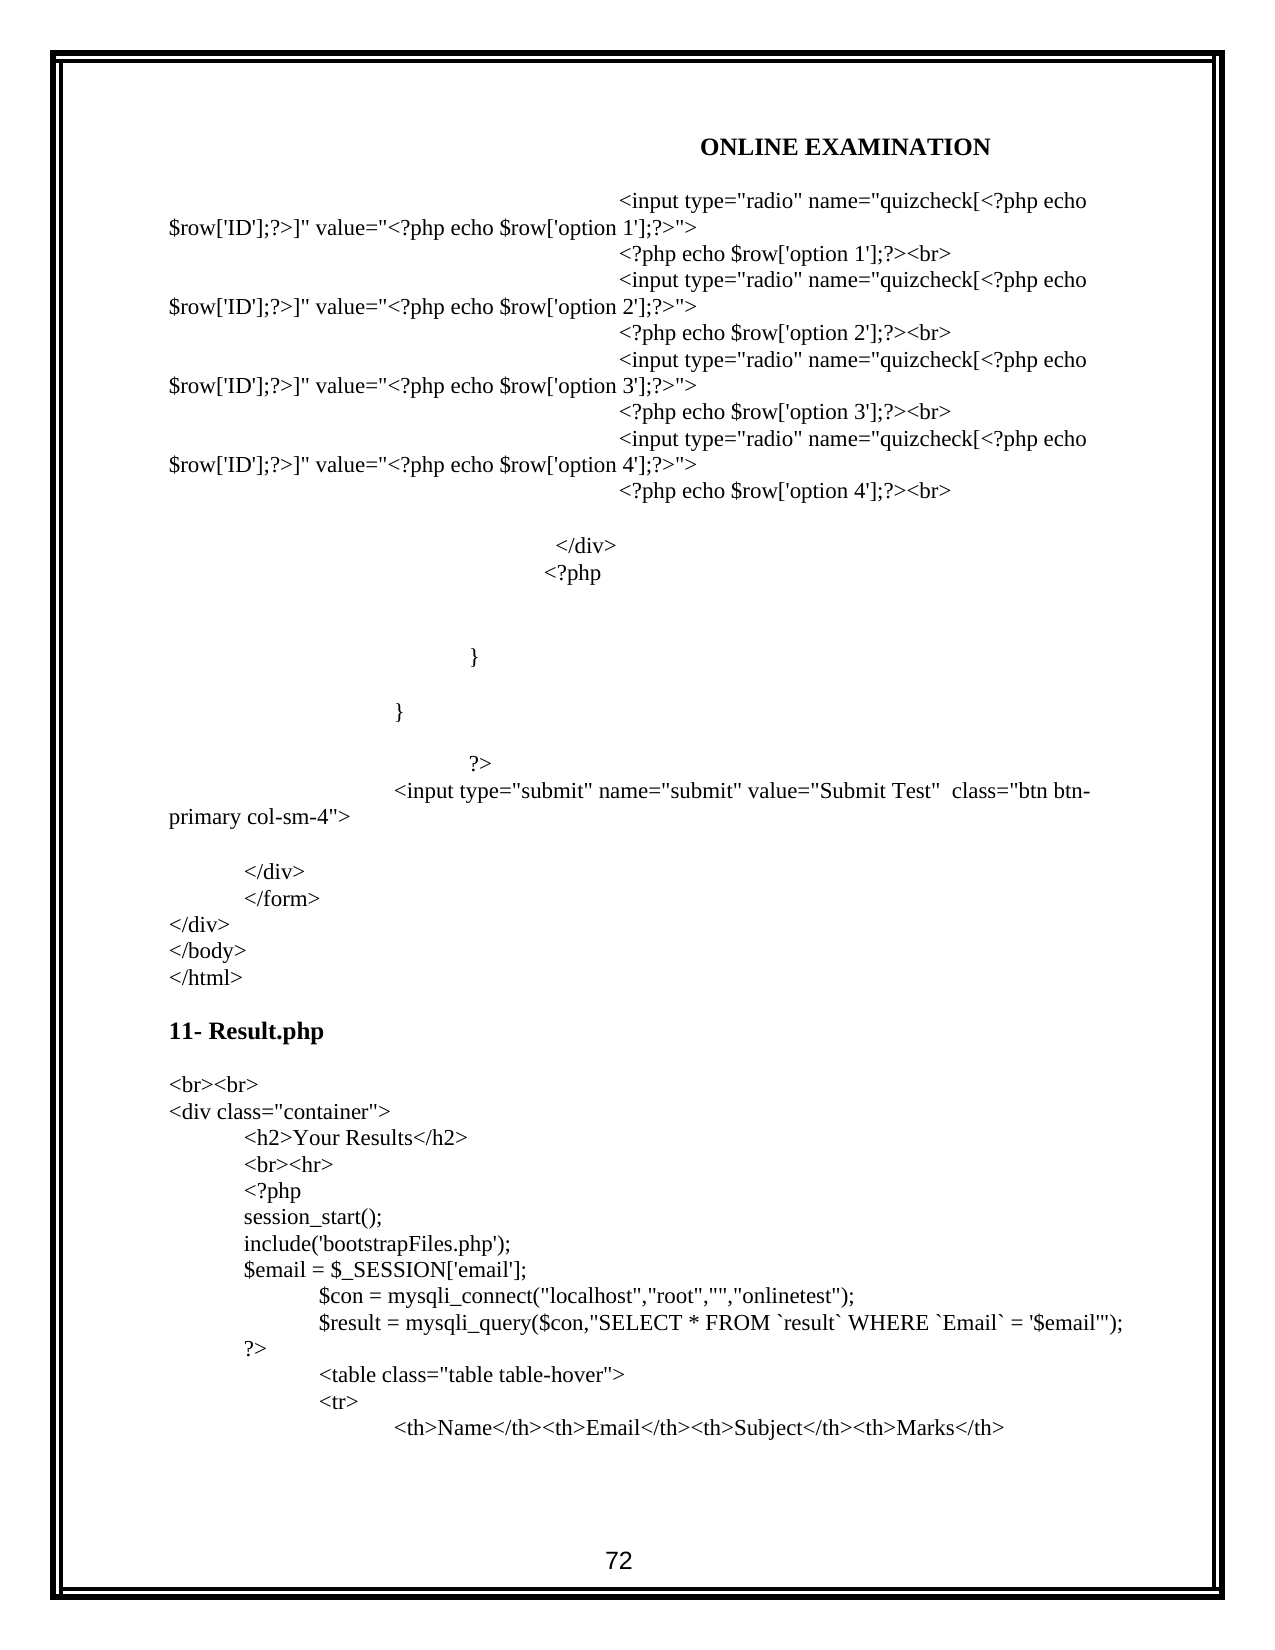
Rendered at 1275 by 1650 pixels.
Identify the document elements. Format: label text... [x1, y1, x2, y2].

list ?> [169, 751, 1144, 777]
list <br><br> [169, 1072, 1144, 1098]
list include('bootstrapFiles.php'); [169, 1230, 1144, 1256]
list <input type="radio" name="quizcheck[<?php echo $row['ID'];?>]" value="<?php echo $row['option 1'];?>"> [169, 187, 1144, 240]
list $con = mysqli_connect("localhost","root","","onlinetest"); [169, 1282, 1144, 1309]
list </html> [169, 964, 1144, 990]
list session_start(); [169, 1203, 1144, 1230]
list <input type="submit" name="submit" value="Submit Test" class="btn btn-primary col-sm-4"> [169, 777, 1144, 829]
list </div> [169, 911, 1144, 937]
list <?php [169, 559, 1144, 585]
list </div> [169, 532, 1144, 559]
list } [169, 643, 1144, 669]
list </div> [169, 858, 1144, 885]
list <input type="radio" name="quizcheck[<?php echo $row['ID'];?>]" value="<?php echo $row['option 2'];?>"> [169, 267, 1144, 319]
list <?php echo $row['option 3'];?><br> [169, 398, 1144, 425]
list <br><hr> [169, 1151, 1144, 1177]
list <tr> [169, 1388, 1144, 1414]
list $email = $_SESSION['email']; [169, 1256, 1144, 1282]
list <h2>Your Results</h2> [169, 1124, 1144, 1151]
list <th>Name</th><th>Email</th><th>Subject</th><th>Marks</th> [169, 1414, 1144, 1441]
list <?php echo $row['option 4'];?><br> [169, 477, 1144, 504]
list $result = mysqli_query($con,"SELECT * FROM `result` WHERE `Email` = '$email'"); [169, 1309, 1144, 1335]
list <input type="radio" name="quizcheck[<?php echo $row['ID'];?>]" value="<?php echo $row['option 3'];?>"> [169, 346, 1144, 398]
list <div class="container"> [169, 1098, 1144, 1124]
list <?php echo $row['option 1'];?><br> [169, 240, 1144, 267]
list </body> [169, 937, 1144, 964]
list <input type="radio" name="quizcheck[<?php echo $row['ID'];?>]" value="<?php echo $row['option 4'];?>"> [169, 425, 1144, 477]
list <table class="table table-hover"> [169, 1361, 1144, 1388]
list 11- Result.php [169, 1016, 1144, 1045]
list } [169, 698, 1144, 724]
list <?php echo $row['option 2'];?><br> [169, 319, 1144, 346]
list <?php [169, 1177, 1144, 1203]
list </form> [169, 885, 1144, 911]
list ?> [169, 1335, 1144, 1361]
